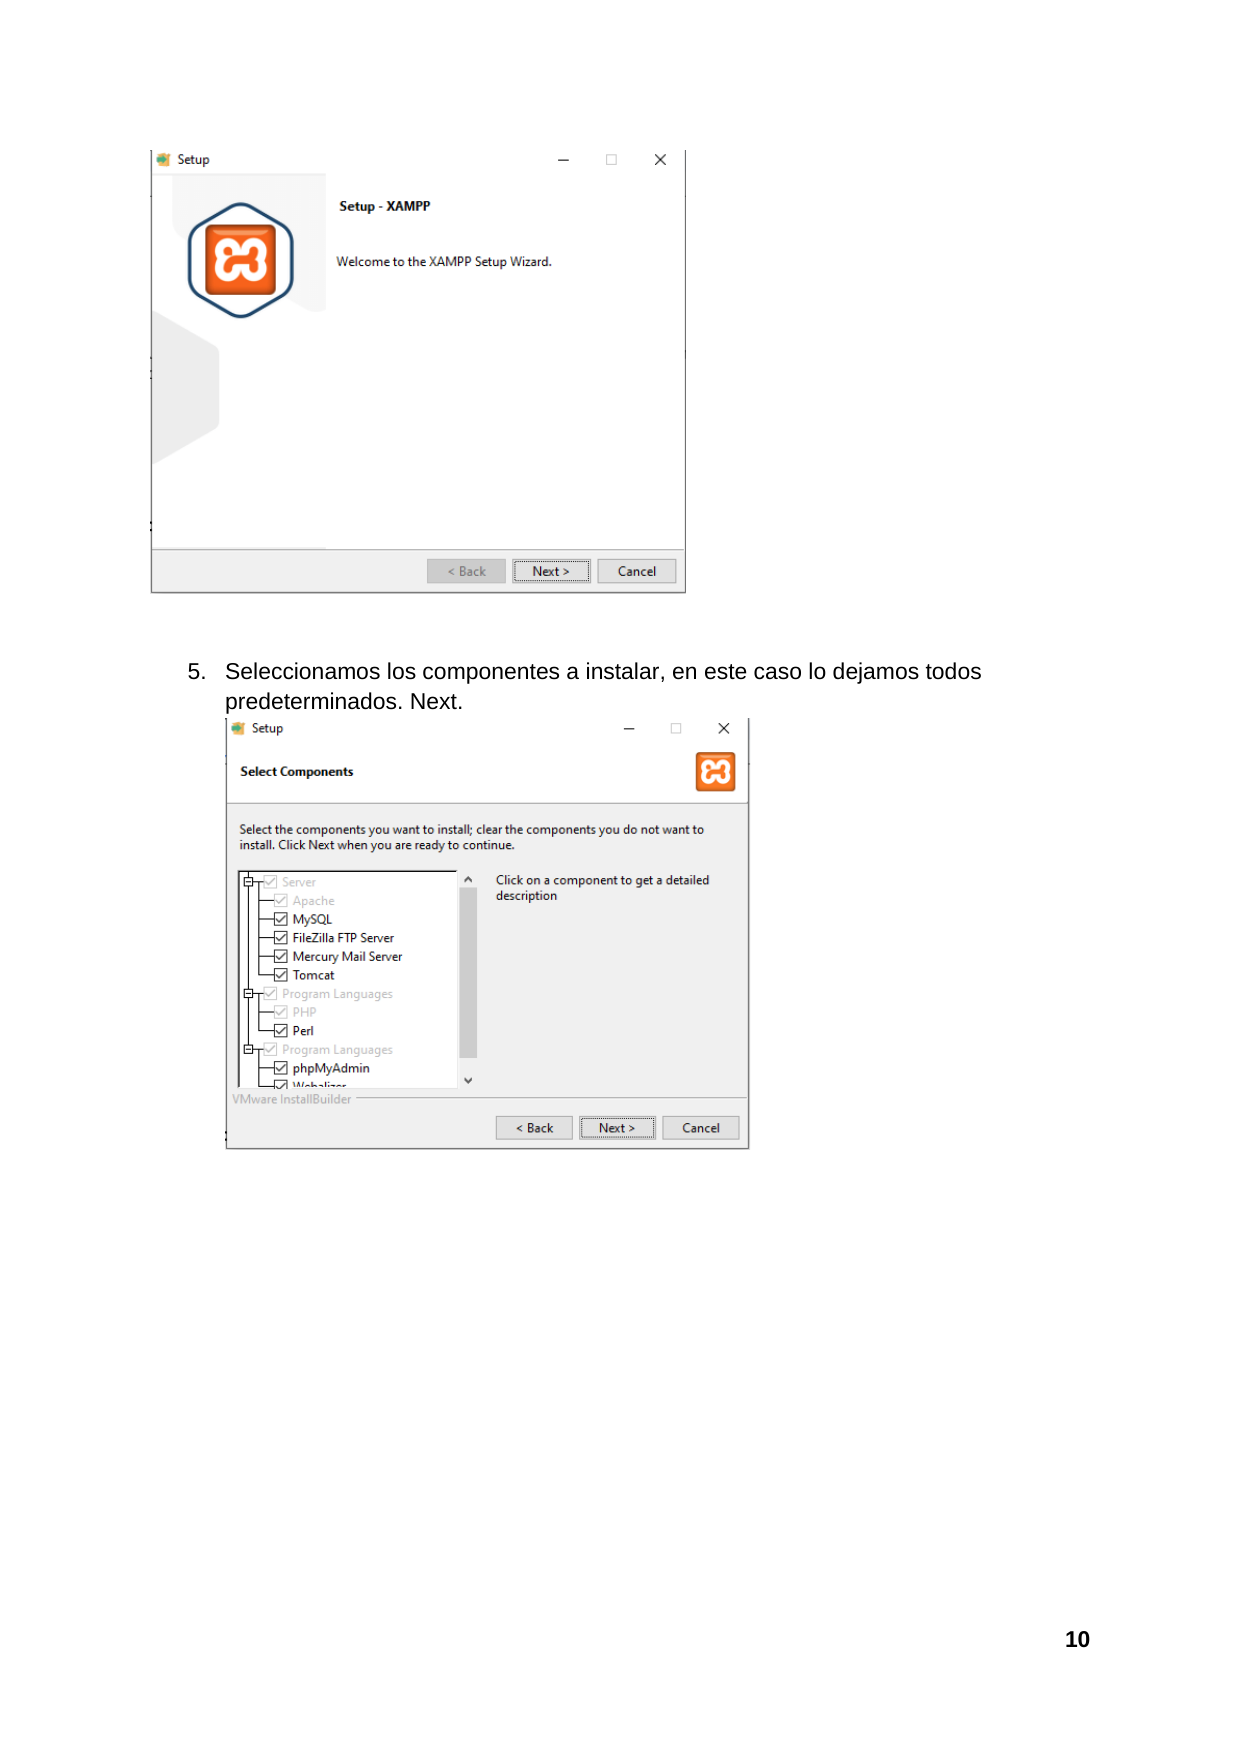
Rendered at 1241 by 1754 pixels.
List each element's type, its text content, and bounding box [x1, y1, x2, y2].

picture [225, 718, 750, 1150]
picture [150, 150, 686, 594]
